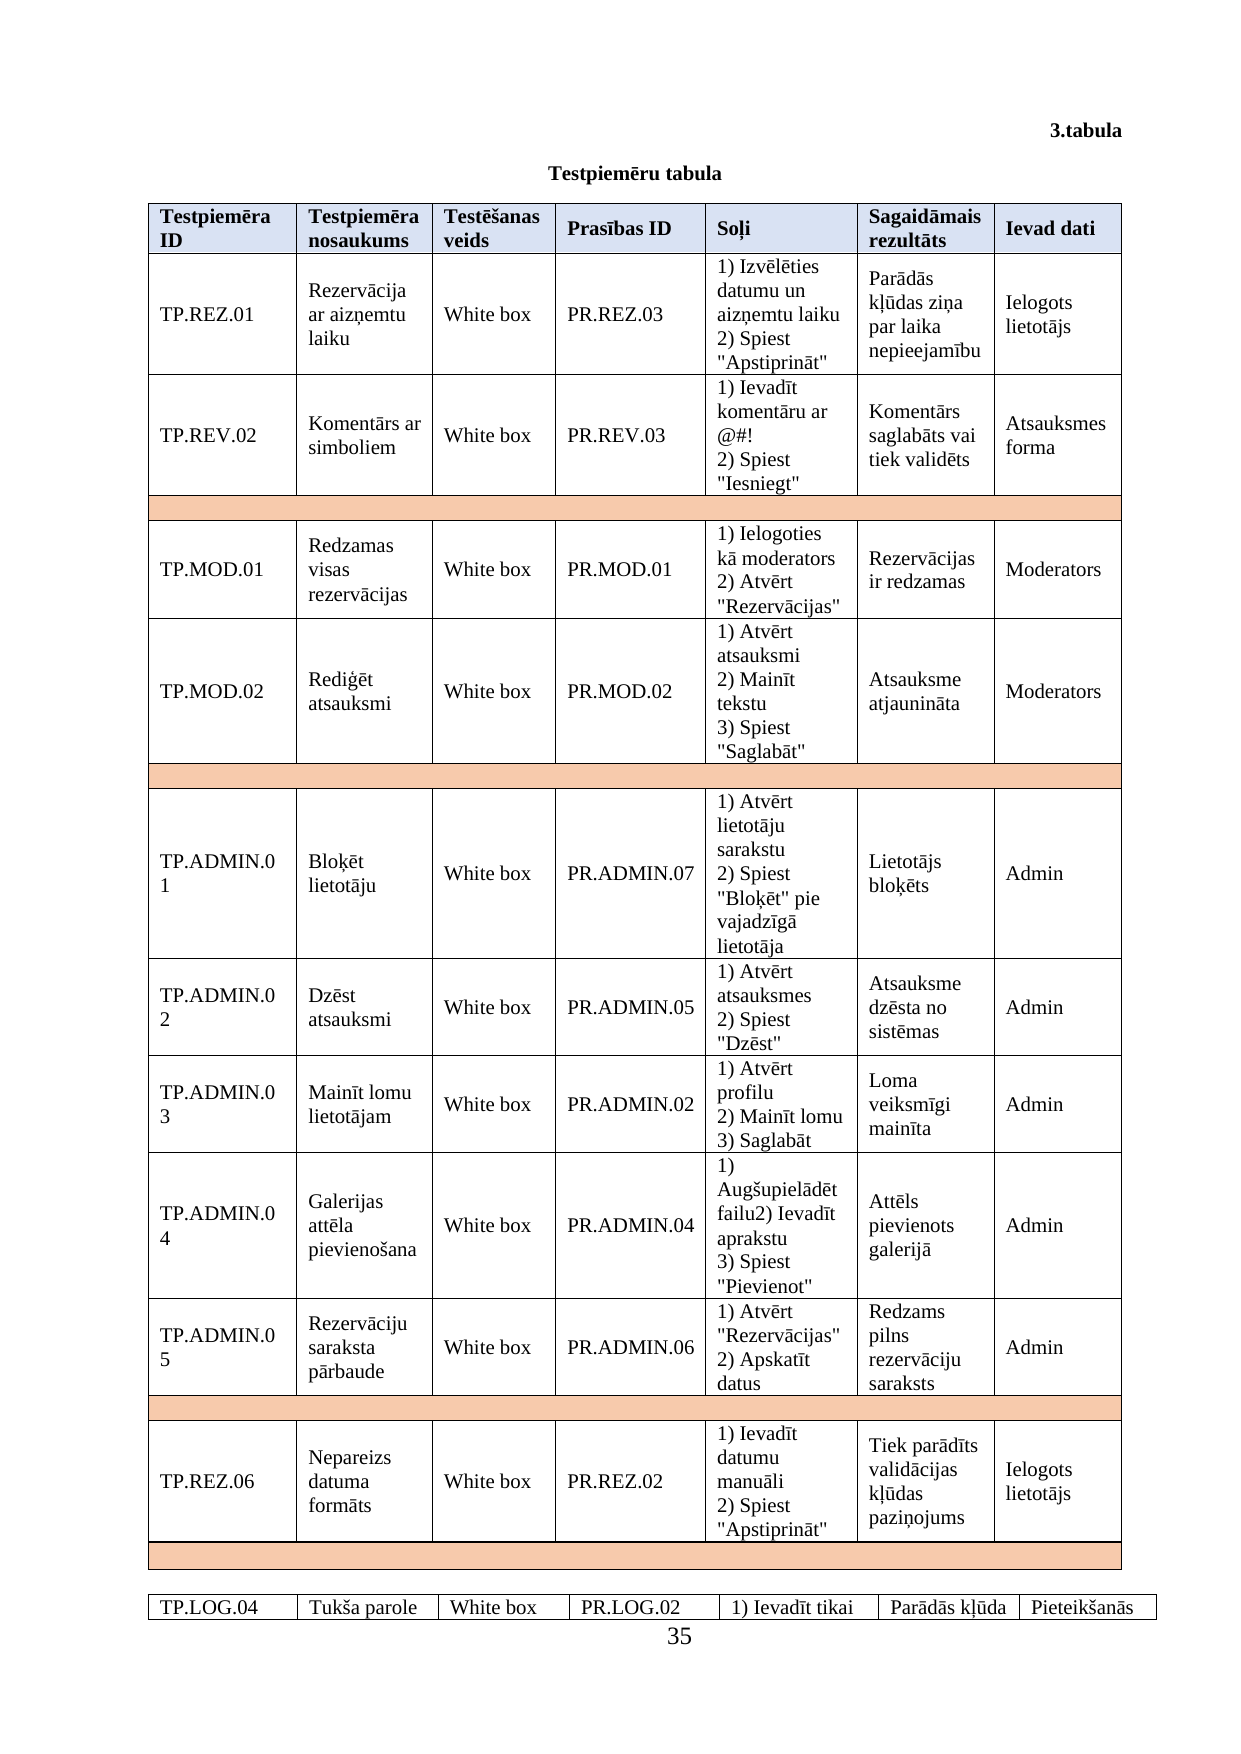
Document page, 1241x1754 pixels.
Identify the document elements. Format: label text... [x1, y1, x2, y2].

table_cell 1) Ielogoties kā moderators 2) Atvērt "Rezervācijas" [706, 521, 857, 618]
table_cell [149, 764, 1121, 788]
table_cell [149, 1396, 1121, 1420]
table_cell White box [433, 959, 555, 1055]
table_cell White box [433, 254, 555, 374]
table_cell Nepareizs datuma formāts [297, 1421, 432, 1541]
table_cell Moderators [995, 521, 1121, 618]
table_header Sagaidāmais rezultāts [858, 204, 994, 252]
table_cell Admin [995, 1299, 1121, 1395]
table_header Prasības ID [556, 204, 705, 252]
table_cell 1) Atvērt atsauksmi 2) Mainīt tekstu 3) Spiest "Saglabāt" [706, 619, 857, 763]
text 3.tabula [148, 118, 1122, 142]
table_cell PR.ADMIN.02 [556, 1056, 705, 1152]
table_cell [149, 1543, 1121, 1569]
table_cell Lietotājs bloķēts [858, 789, 994, 958]
table_cell 1) Atvērt "Rezervācijas" 2) Apskatīt datus [706, 1299, 857, 1395]
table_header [879, 1595, 1019, 1619]
table_cell TP.ADMIN.03 [149, 1056, 296, 1152]
table_cell Redzamas visas rezervācijas [297, 521, 432, 618]
table_cell Redzams pilns rezervāciju saraksts [858, 1299, 994, 1395]
table_cell 1) Ievadīt komentāru ar @#! 2) Spiest "Iesniegt" [706, 375, 857, 495]
table_cell 1) Ievadīt datumu manuāli 2) Spiest "Apstiprināt" [706, 1421, 857, 1541]
table_cell White box [433, 1421, 555, 1541]
table_cell Admin [995, 959, 1121, 1055]
table_cell White box [433, 619, 555, 763]
table_cell White box [433, 1056, 555, 1152]
table_cell TP.ADMIN.05 [149, 1299, 296, 1395]
table_cell Loma veiksmīgi mainīta [858, 1056, 994, 1152]
table_cell Rezervāciju saraksta pārbaude [297, 1299, 432, 1395]
table_cell TP.MOD.01 [149, 521, 296, 618]
text Testpiemēru tabula [148, 161, 1122, 185]
table_header TP.LOG.04 [149, 1595, 297, 1619]
table_cell Tiek parādīts validācijas kļūdas paziņojums [858, 1421, 994, 1541]
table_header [720, 1595, 878, 1619]
table_cell Admin [995, 789, 1121, 958]
table_cell Rezervācija ar aizņemtu laiku [297, 254, 432, 374]
table_cell TP.MOD.02 [149, 619, 296, 763]
table_cell 1) Augšupielādēt failu2) Ievadīt aprakstu 3) Spiest "Pievienot" [706, 1153, 857, 1298]
table_cell Dzēst atsauksmi [297, 959, 432, 1055]
table_header Pieteikšanās forma [1020, 1595, 1156, 1619]
table_cell Atsauksmes forma [995, 375, 1121, 495]
table_header Ievad dati [995, 204, 1121, 252]
table_cell White box [433, 375, 555, 495]
table_cell PR.ADMIN.07 [556, 789, 705, 958]
table_cell 1) Izvēlēties datumu un aizņemtu laiku 2) Spiest "Apstiprināt" [706, 254, 857, 374]
table_cell TP.REV.02 [149, 375, 296, 495]
table_cell PR.REZ.03 [556, 254, 705, 374]
table_cell PR.ADMIN.05 [556, 959, 705, 1055]
table_cell Ielogots lietotājs [995, 254, 1121, 374]
table_cell PR.MOD.01 [556, 521, 705, 618]
table_cell 1) Atvērt lietotāju sarakstu 2) Spiest "Bloķēt" pie vajadzīgā lietotāja [706, 789, 857, 958]
table_cell PR.REZ.02 [556, 1421, 705, 1541]
table_cell White box [433, 1153, 555, 1298]
table_cell Atsauksme dzēsta no sistēmas [858, 959, 994, 1055]
table_header Testpiemēra ID [149, 204, 296, 252]
table_cell Ielogots lietotājs [995, 1421, 1121, 1541]
table_cell Komentārs saglabāts vai tiek validēts [858, 375, 994, 495]
table_cell TP.ADMIN.04 [149, 1153, 296, 1298]
table_cell White box [433, 1299, 555, 1395]
table_cell Admin [995, 1153, 1121, 1298]
table_header White box [439, 1595, 569, 1619]
table_cell Mainīt lomu lietotājam [297, 1056, 432, 1152]
table_cell Atsauksme atjaunināta [858, 619, 994, 763]
table_cell White box [433, 521, 555, 618]
table_cell PR.ADMIN.04 [556, 1153, 705, 1298]
table_cell [149, 496, 1121, 520]
table_header Soļi [706, 204, 857, 252]
table_cell Admin [995, 1056, 1121, 1152]
table_cell Komentārs ar simboliem [297, 375, 432, 495]
table_cell PR.ADMIN.06 [556, 1299, 705, 1395]
table_cell PR.REV.03 [556, 375, 705, 495]
table_cell Rediģēt atsauksmi [297, 619, 432, 763]
table_cell Galerijas attēla pievienošana [297, 1153, 432, 1298]
table_header Testēšanas veids [433, 204, 555, 252]
table_cell Rezervācijas ir redzamas [858, 521, 994, 618]
table_cell Moderators [995, 619, 1121, 763]
table_cell TP.REZ.01 [149, 254, 296, 374]
table_cell TP.ADMIN.01 [149, 789, 296, 958]
table_cell TP.ADMIN.02 [149, 959, 296, 1055]
table_cell Attēls pievienots galerijā [858, 1153, 994, 1298]
table_cell White box [433, 789, 555, 958]
table_cell PR.MOD.02 [556, 619, 705, 763]
table_cell Parādās kļūdas ziņa par laika nepieejamību [858, 254, 994, 374]
table_header PR.LOG.02 [570, 1595, 719, 1619]
table_cell 1) Atvērt profilu 2) Mainīt lomu 3) Saglabāt [706, 1056, 857, 1152]
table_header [298, 1595, 438, 1619]
table_cell 1) Atvērt atsauksmes 2) Spiest "Dzēst" [706, 959, 857, 1055]
table_cell TP.REZ.06 [149, 1421, 296, 1541]
table_cell Bloķēt lietotāju [297, 789, 432, 958]
table_header Testpiemēra nosaukums [297, 204, 432, 252]
